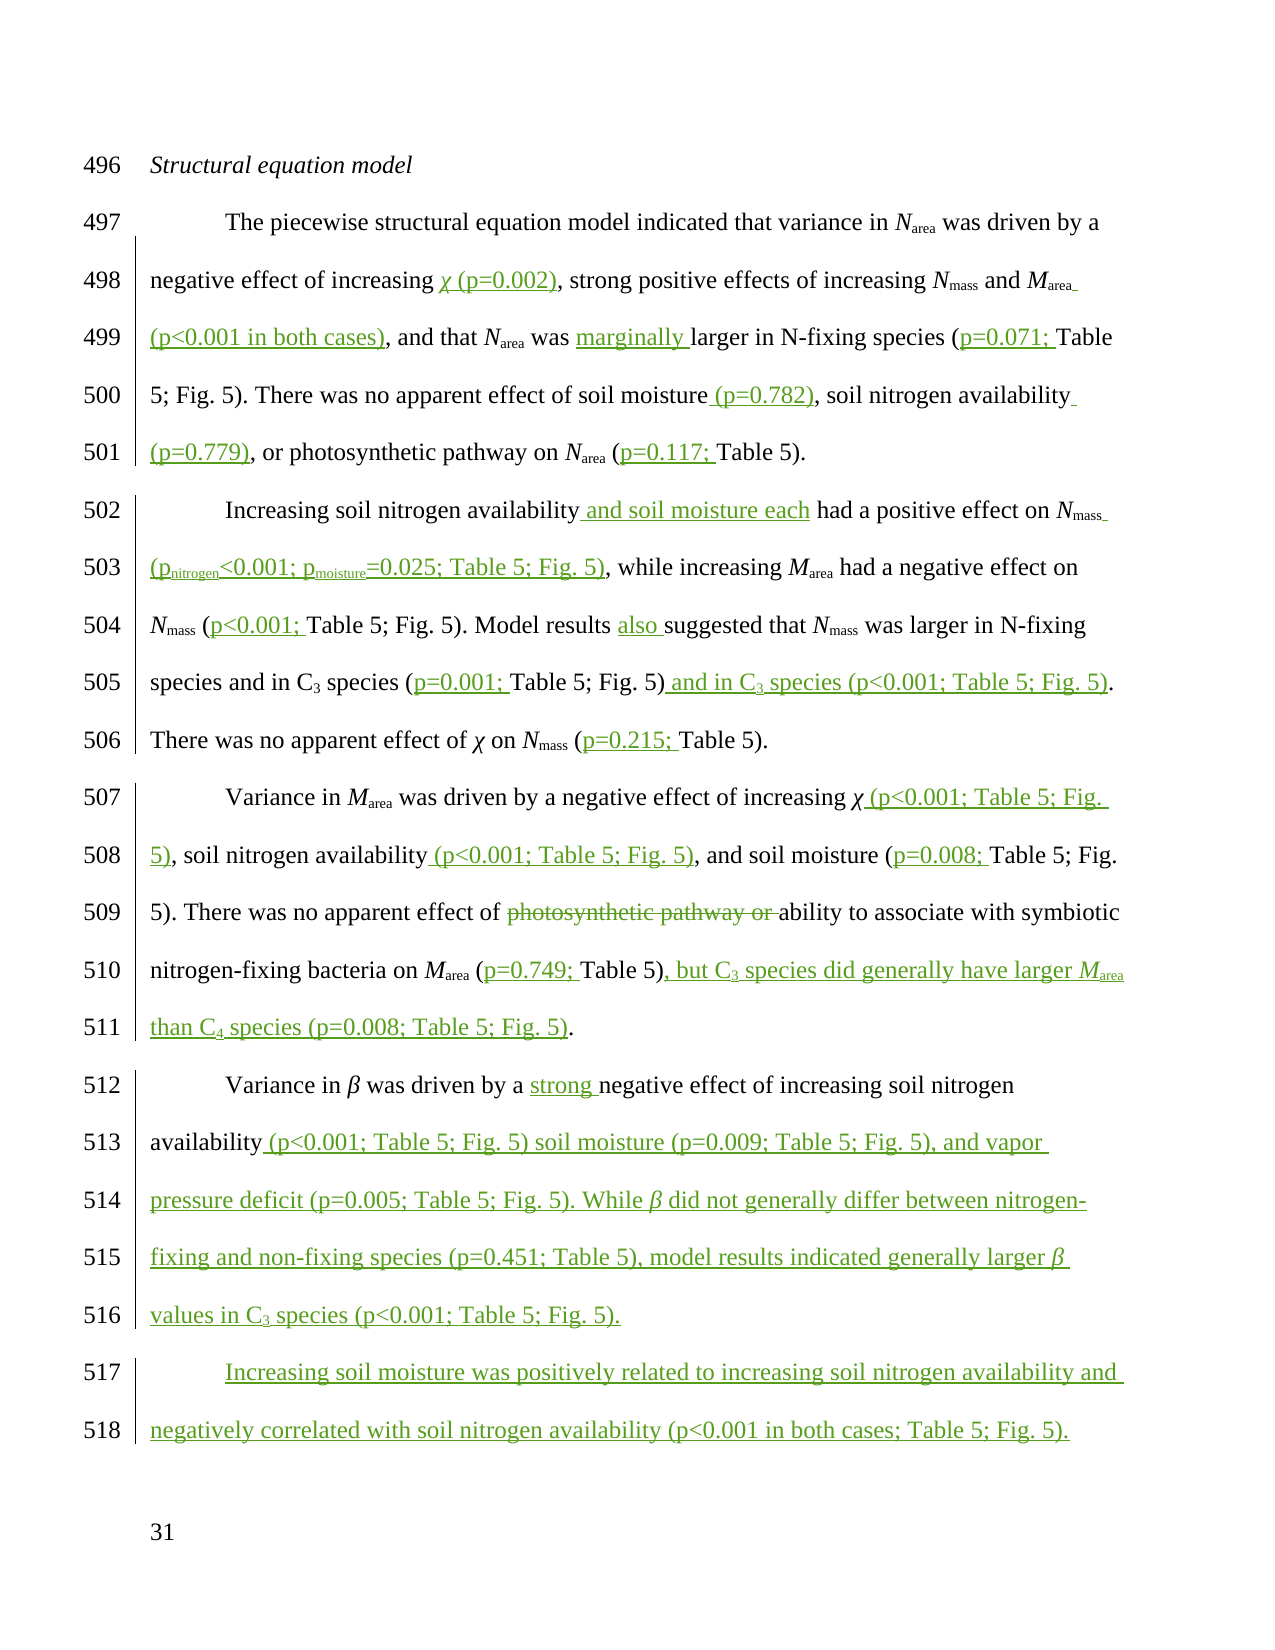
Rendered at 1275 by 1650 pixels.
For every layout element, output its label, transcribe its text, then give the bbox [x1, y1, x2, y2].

text The piecewise structural equation model indicated that variance in Narea was driven by a negative effect of increasing , strong positive effects of increasing Nmass and Marea, and that Narea was larger in N-fixing species (Table 5; Fig. 5). There was no apparent effect of soil moisture, soil nitrogen availability, or photosynthetic pathway on Narea (Table 5). [150, 207, 1125, 466]
text Increasing soil nitrogen availability had a positive effect on Nmass, while increasing Marea had a negative effect on Nmass (Table 5; Fig. 5). Model results suggested that Nmass was larger in N-fixing species and in C3 species (Table 5; Fig. 5). There was no apparent effect of χ on Nmass (Table 5). [150, 495, 1125, 754]
text Variance in β was driven by a negative effect of increasing soil nitrogen availability [150, 1070, 1125, 1329]
text Variance in Marea was driven by a negative effect of increasing χ, soil nitrogen availability, and soil moisture (Table 5; Fig. 5). There was no apparent effect of ability to associate with symbiotic nitrogen-fixing bacteria on Marea (Table 5). [150, 782, 1125, 1041]
text Structural equation model [150, 150, 1125, 179]
